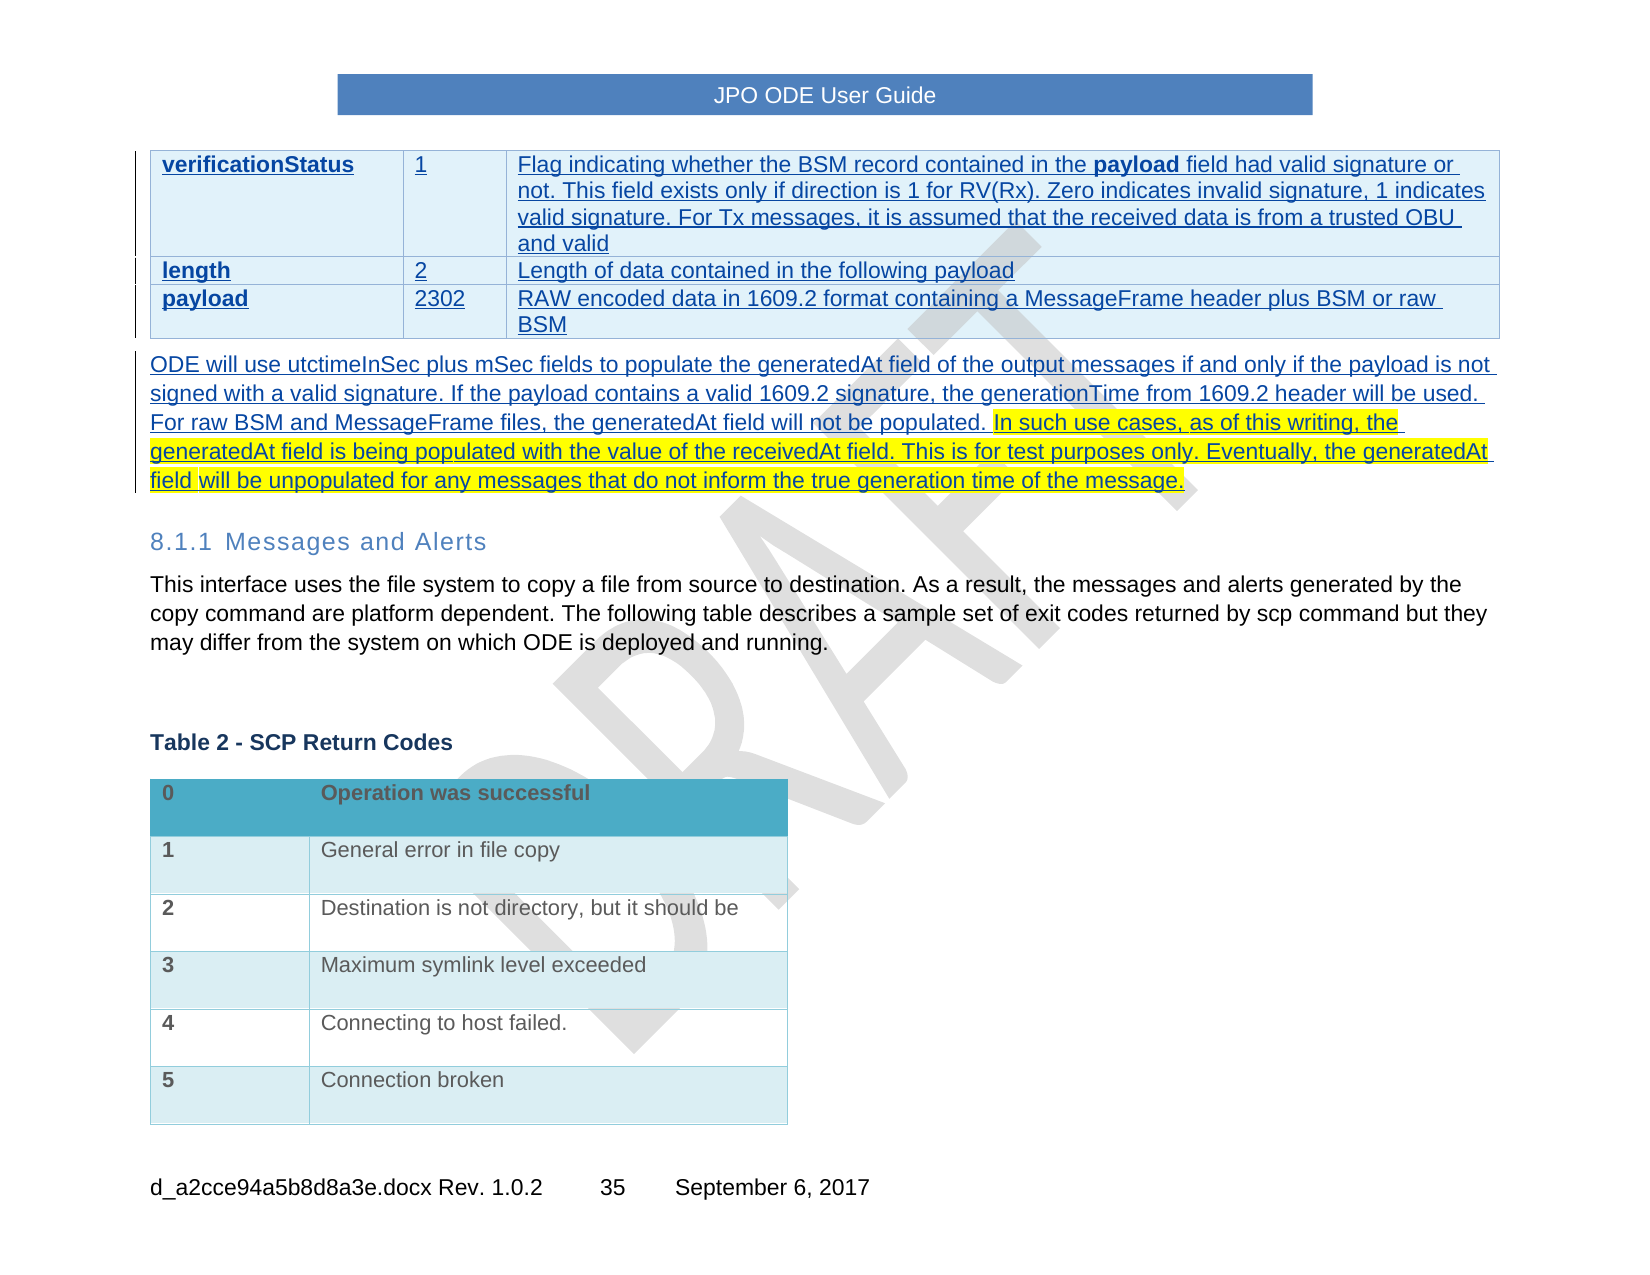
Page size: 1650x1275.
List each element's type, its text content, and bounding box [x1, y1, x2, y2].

table_cell Connecting to host failed. [310, 1010, 787, 1066]
table_cell Destination is not directory, but it should be [310, 895, 787, 951]
text This interface uses the file system to copy a file from source to destination. As a result, the messages and alerts generated by the copy command are platform dependent. The following table describes a sample set of exit codes returned by scp command but they may differ from the system on which ODE is deployed and running. [150, 571, 1500, 656]
table_cell 3 [151, 952, 309, 1008]
table_cell Maximum symlink level exceeded [310, 952, 787, 1008]
table_header 0 [151, 780, 309, 836]
table_cell Connection broken [310, 1067, 787, 1123]
table_cell 2 [151, 895, 309, 951]
table_header Operation was successful [310, 780, 787, 836]
table_cell 5 [151, 1067, 309, 1123]
table_cell 1 [151, 837, 309, 893]
subtitle Messages and Alerts [150, 527, 1500, 556]
table_cell General error in file copy [310, 837, 787, 893]
table_cell 4 [151, 1010, 309, 1066]
